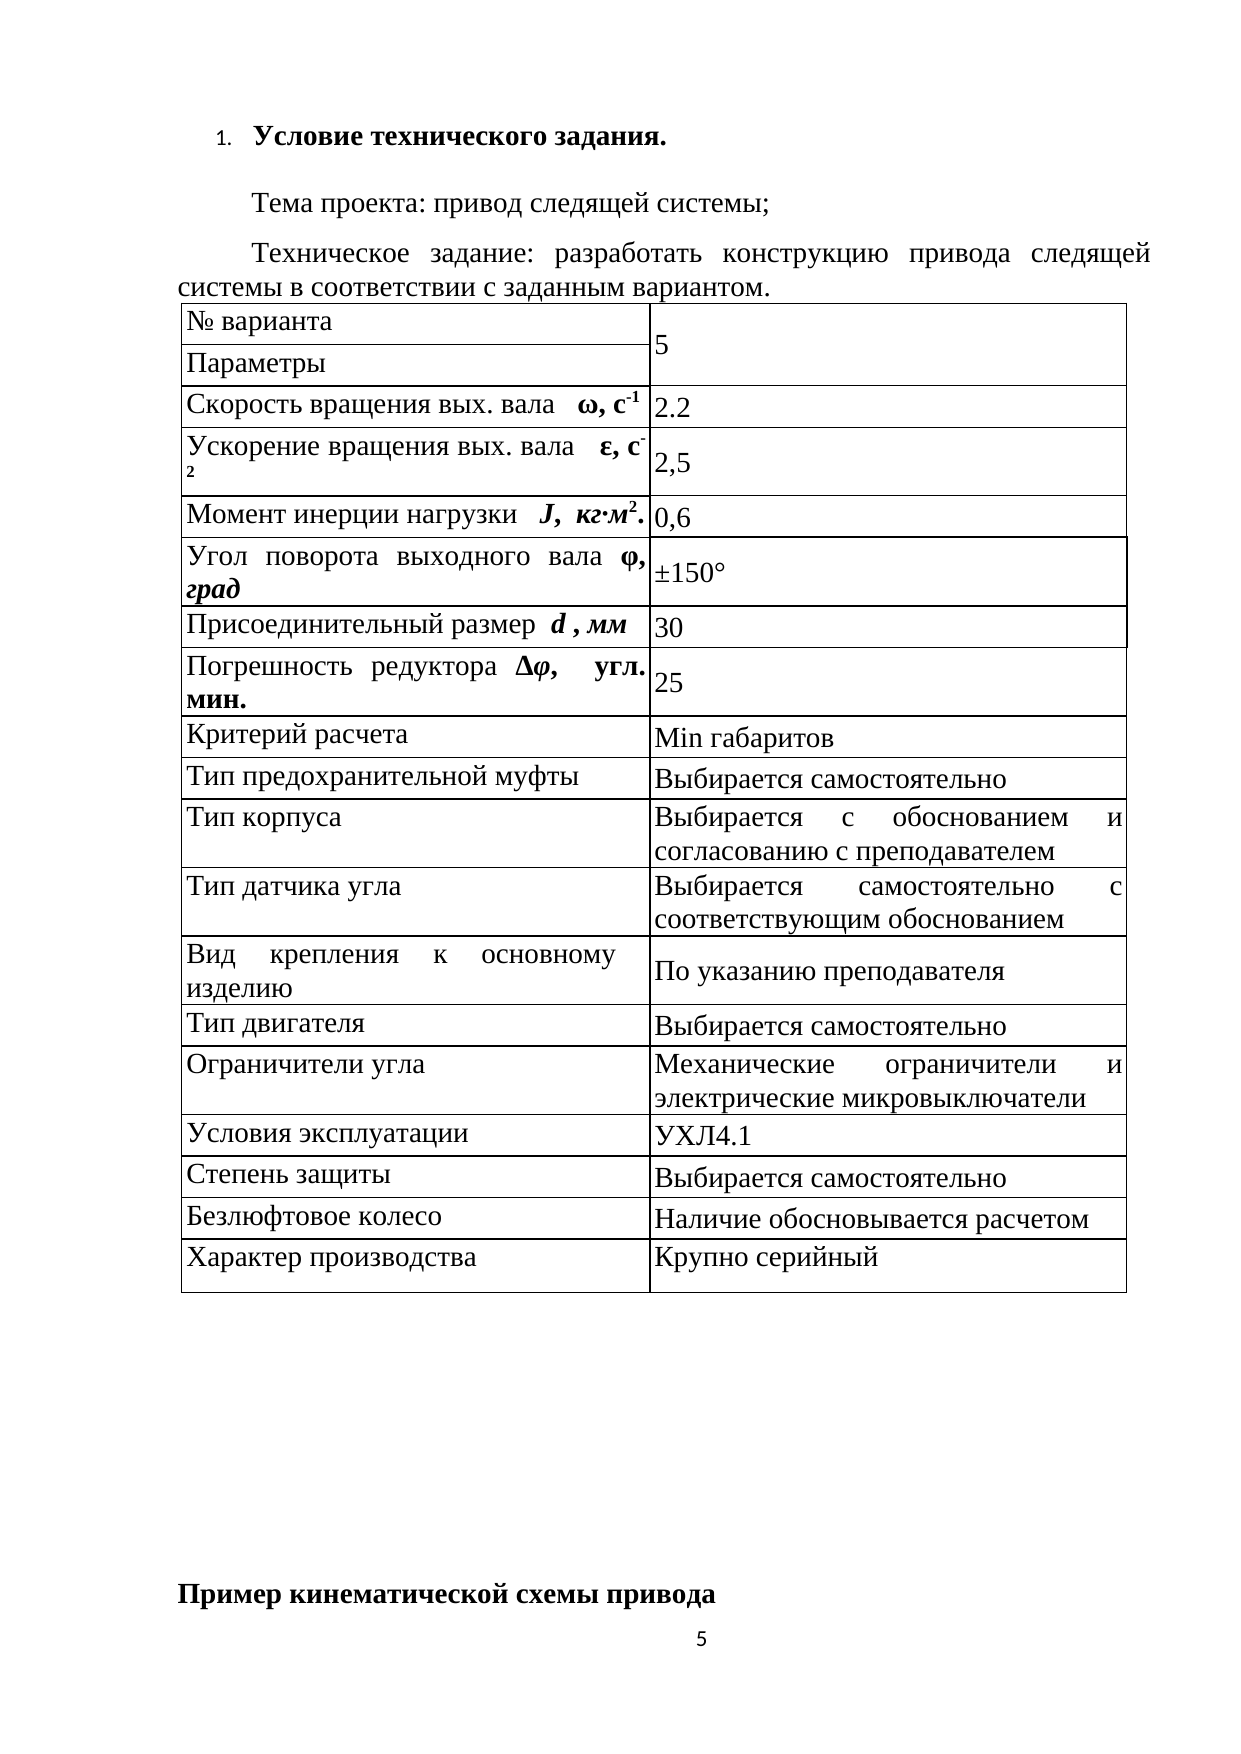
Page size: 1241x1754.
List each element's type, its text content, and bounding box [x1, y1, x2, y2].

table_header № варианта [182, 304, 649, 344]
table_cell 2,5 [651, 428, 1126, 495]
text Техническое задание: разработать конструкцию привода следящей системы в соответствии с заданным вариантом. [177, 235, 1152, 302]
table_cell Скорость вращения вых. вала ω, с-1 [182, 387, 649, 426]
table_cell ±150° [651, 538, 1126, 605]
table_cell Тип двигателя [182, 1005, 649, 1045]
table_cell Тип предохранительной муфты [182, 758, 649, 798]
table_cell Характер производства [182, 1240, 649, 1292]
table_cell Выбирается самостоятельно [651, 1157, 1126, 1196]
table_cell Присоединительный размер d , мм [182, 607, 649, 646]
table_cell По указанию преподавателя [651, 937, 1126, 1004]
table_cell Тип датчика угла [182, 868, 649, 935]
table_cell 25 [651, 648, 1126, 715]
table_cell Тип корпуса [182, 800, 649, 866]
table_cell Момент инерции нагрузки J, кг∙м2. [182, 497, 649, 536]
text Тема проекта: привод следящей системы; [177, 185, 1152, 219]
table_cell Выбирается с обоснованием и согласованию с преподавателем [651, 800, 1126, 866]
table_cell 0,6 [651, 496, 1126, 536]
table_cell Выбирается самостоятельно [651, 758, 1126, 798]
table_cell УХЛ4.1 [651, 1115, 1126, 1155]
table_cell Параметры [182, 345, 649, 385]
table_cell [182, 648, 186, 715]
table_header 5 [651, 304, 1126, 385]
table_cell 30 [651, 607, 1126, 646]
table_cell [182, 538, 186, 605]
table_cell Наличие обосновывается расчетом [651, 1198, 1126, 1238]
table_cell Критерий расчета [182, 717, 649, 756]
table_cell Min габаритов [651, 717, 1126, 756]
table_cell Выбирается самостоятельно [651, 1005, 1126, 1045]
table_cell Крупно серийный [651, 1240, 1126, 1292]
text Пример кинематической схемы привода [177, 1576, 1152, 1609]
table_cell Вид крепления к основному изделию [182, 937, 649, 1004]
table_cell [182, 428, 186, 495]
table_cell 2.2 [651, 386, 1126, 426]
table_cell Условия эксплуатации [182, 1115, 649, 1155]
table_cell Степень защиты [182, 1157, 649, 1196]
table_cell Безлюфтовое колесо [182, 1198, 649, 1238]
table_cell Ограничители угла [182, 1047, 649, 1114]
subtitle Условие технического задания. [215, 118, 1152, 152]
